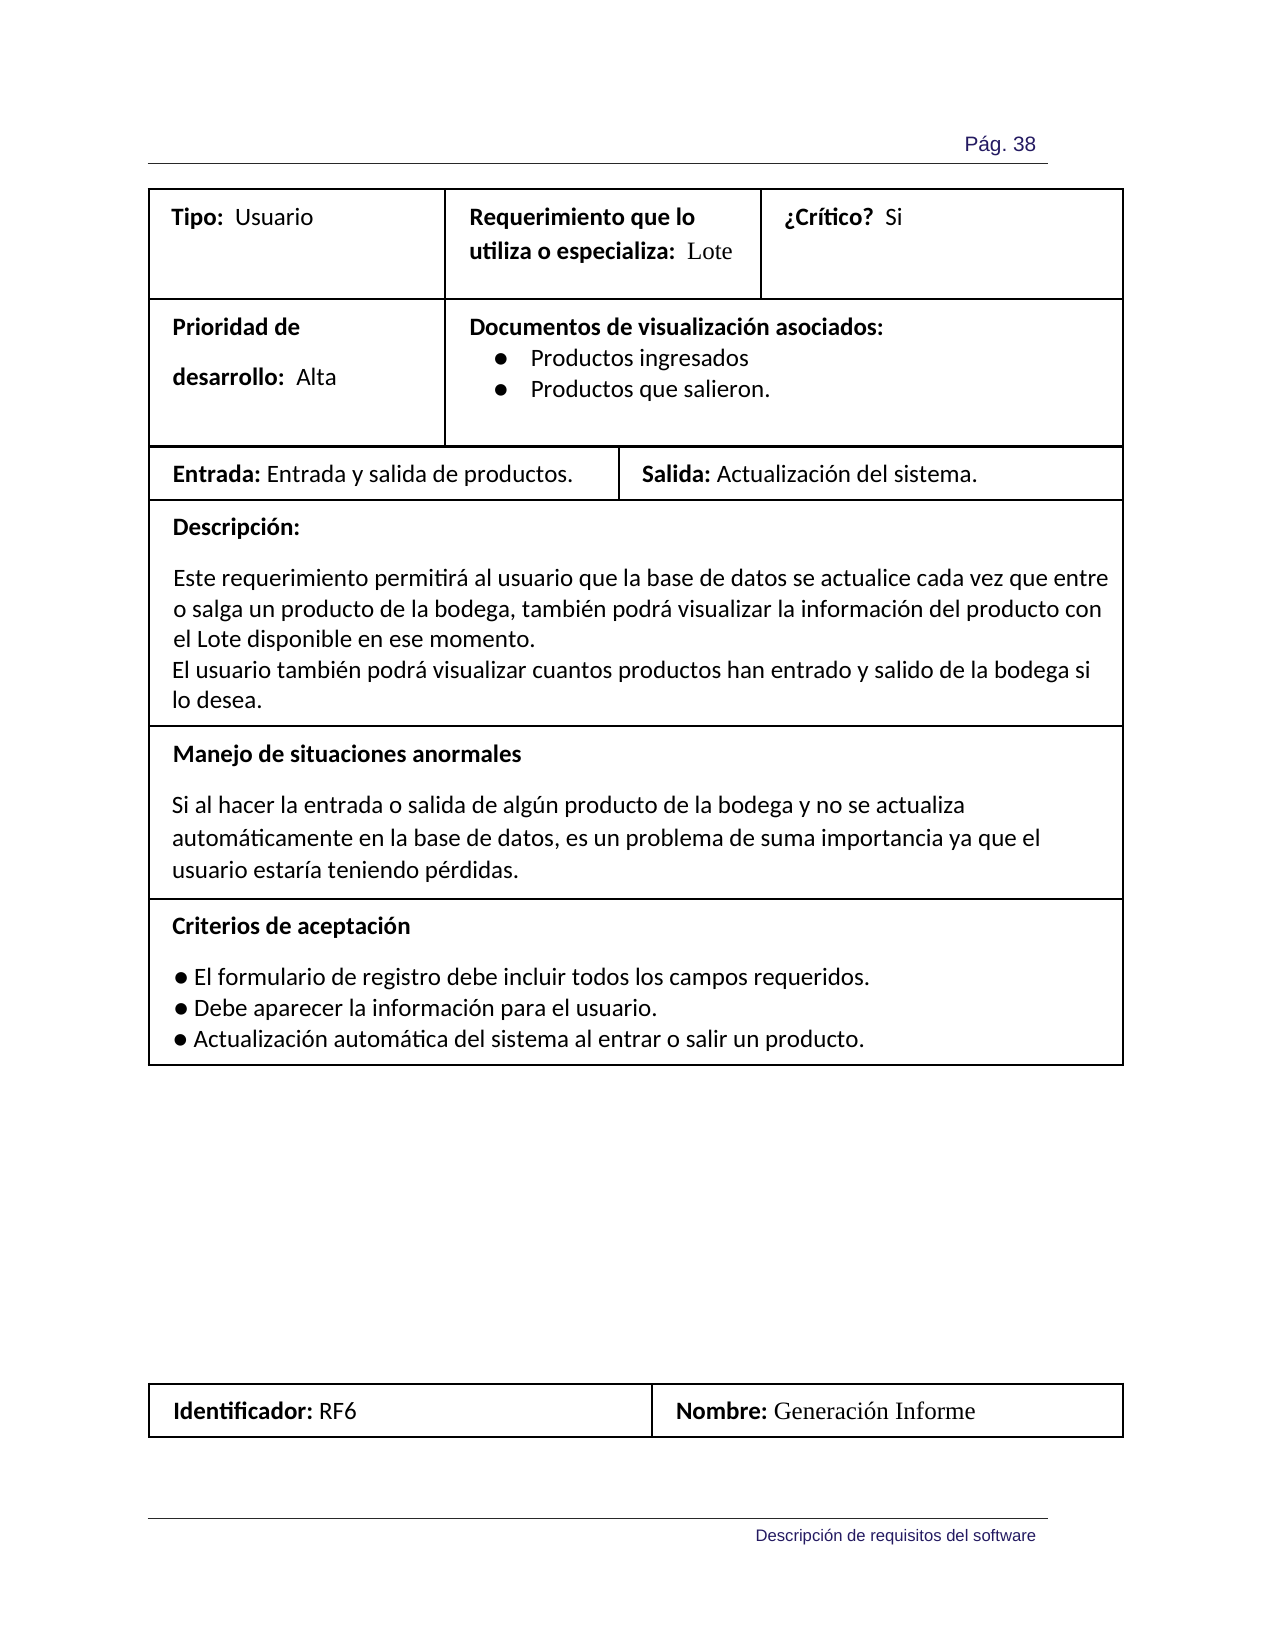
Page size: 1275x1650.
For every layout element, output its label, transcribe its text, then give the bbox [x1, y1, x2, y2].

table_cell Documentos de visualización asociados: Productos ingresados Productos que salieron. [446, 300, 1122, 445]
table_cell Salida: Actualización del sistema. [620, 448, 1122, 499]
table_header Nombre: Generación Informe [653, 1385, 1122, 1436]
table_cell Criterios de aceptación ● El formulario de registro debe incluir todos los campos requeridos. ● Debe aparecer la información para el usuario. ● Actualización automática del sistema al entrar o salir un producto. [150, 900, 1122, 1064]
table_cell Descripción: Este requerimiento permitirá al usuario que la base de datos se actualice cada vez que entre o salga un producto de la bodega, también podrá visualizar la información del producto con el Lote disponible en ese momento. El usuario también podrá visualizar cuantos productos han entrado y salido de la bodega si lo desea. [150, 501, 1122, 725]
table_cell ¿Crítico? Si [762, 190, 1122, 298]
table_cell Entrada: Entrada y salida de productos. [150, 448, 618, 499]
table_cell Tipo: Usuario [150, 190, 444, 298]
table_cell Manejo de situaciones anormales Si al hacer la entrada o salida de algún producto de la bodega y no se actualiza automáticamente en la base de datos, es un problema de suma importancia ya que el usuario estaría teniendo pérdidas. [150, 727, 1122, 897]
table_cell Requerimiento que lo utiliza o especializa: Lote [446, 190, 760, 298]
table_cell Prioridad de desarrollo: Alta [150, 300, 444, 445]
table_header Identificador: RF6 [150, 1385, 651, 1436]
